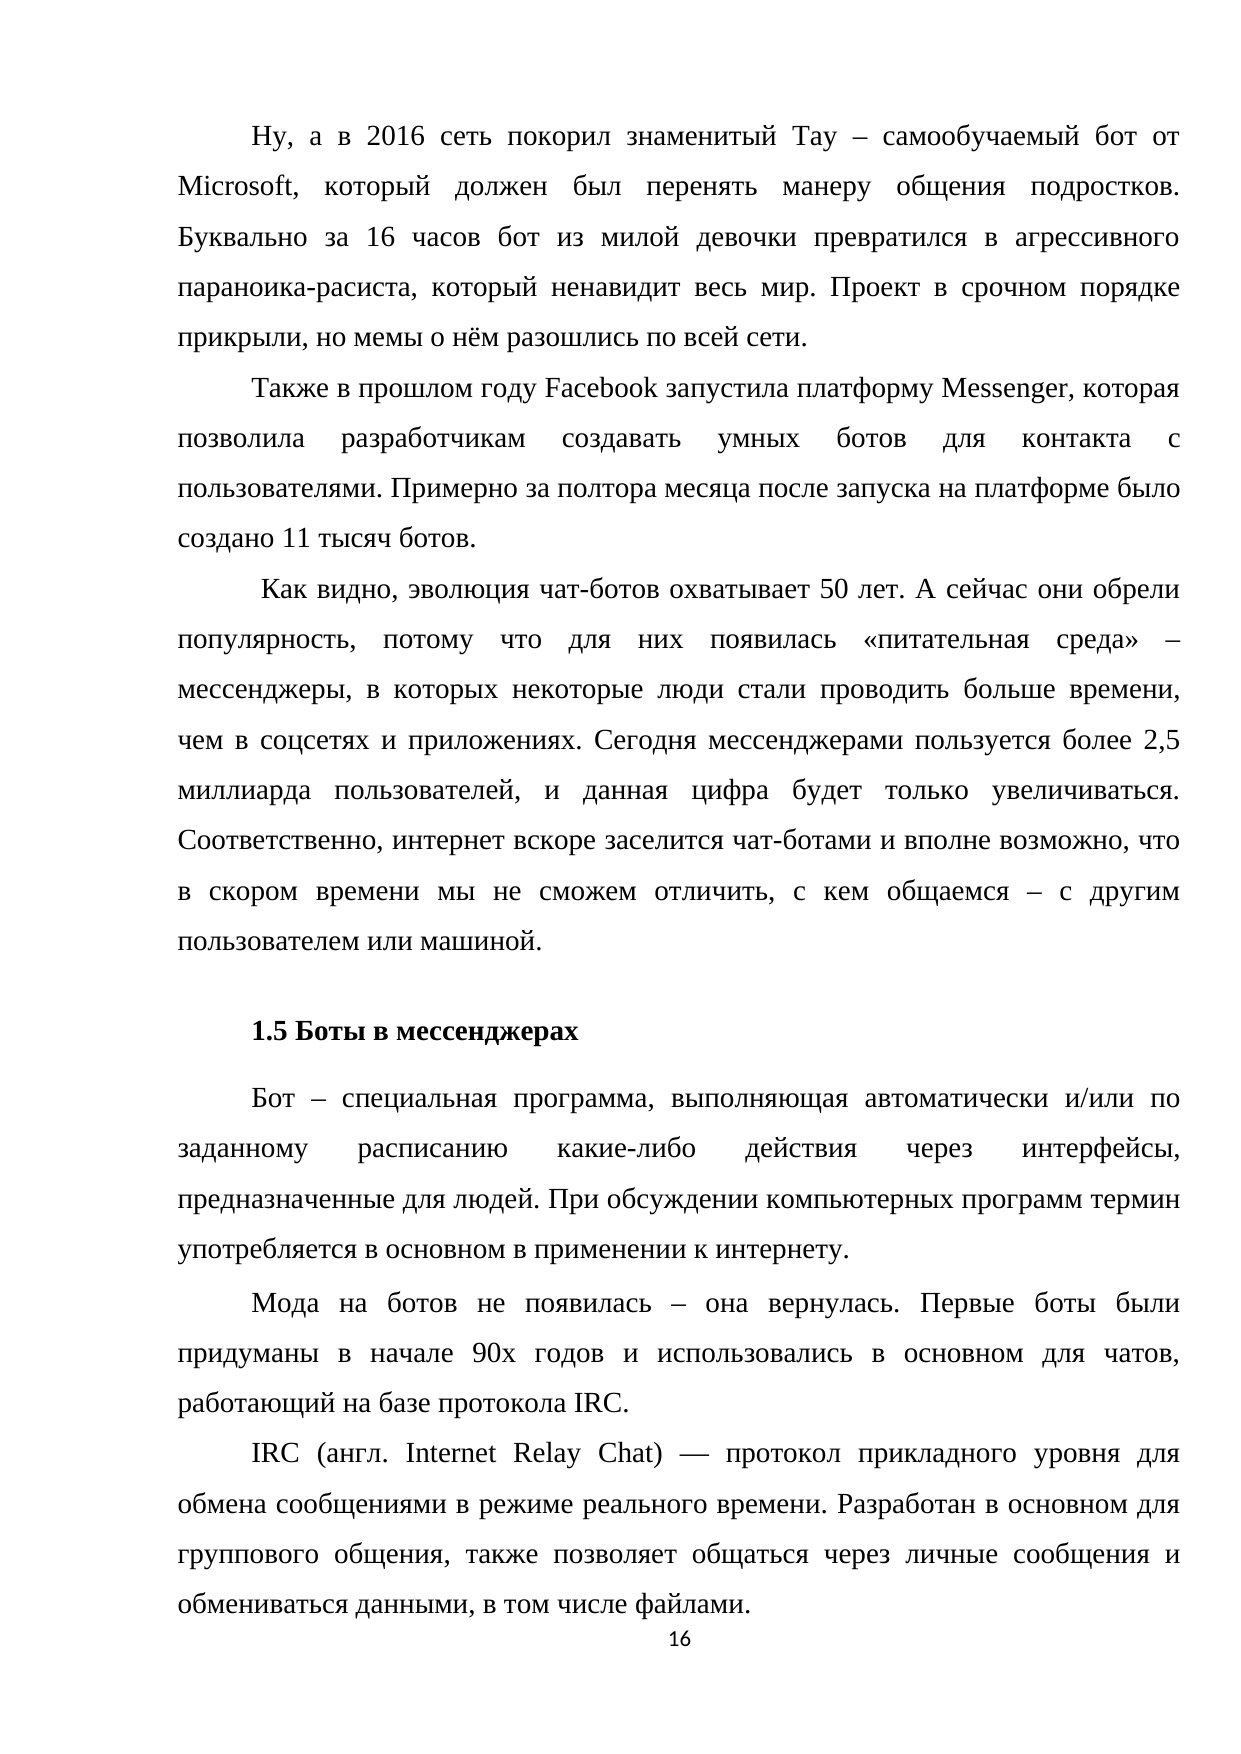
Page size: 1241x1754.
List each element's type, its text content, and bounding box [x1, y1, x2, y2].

text Как видно, эволюция чат-ботов охватывает 50 лет. А сейчас они обрели популярность, потому что для них появилась «питательная среда» – мессенджеры, в которых некоторые люди стали проводить больше времени, чем в соцсетях и приложениях. Сегодня мессенджерами пользуется более 2,5 миллиарда пользователей, и данная цифра будет только увеличиваться. Соответственно, интернет вскоре заселится чат-ботами и вполне возможно, что в скором времени мы не сможем отличить, с кем общаемся – с другим пользователем или машиной. [177, 571, 1181, 957]
text IRC (англ. Internet Relay Chat) — протокол прикладного уровня для обмена сообщениями в режиме реального времени. Разработан в основном для группового общения, также позволяет общаться через личные сообщения и обмениваться данными, в том числе файлами. [177, 1436, 1181, 1620]
text Ну, а в 2016 сеть покорил знаменитый Tay – самообучаемый бот от Microsoft, который должен был перенять манеру общения подростков. Буквально за 16 часов бот из милой девочки превратился в агрессивного параноика-расиста, который ненавидит весь мир. Проект в срочном порядке прикрыли, но мемы о нём разошлись по всей сети. [177, 118, 1181, 353]
text Также в прошлом году Facebook запустила платформу Messenger, которая позволила разработчикам создавать умных ботов для контакта с пользователями. Примерно за полтора месяца после запуска на платформе было создано 11 тысяч ботов. [177, 370, 1181, 554]
text Мода на ботов не появилась – она вернулась. Первые боты были придуманы в начале 90х годов и использовались в основном для чатов, работающий на базе протокола IRC. [177, 1285, 1181, 1419]
text 1.5 Боты в мессенджерах [177, 1013, 1181, 1047]
text Бот – специальная программа, выполняющая автоматически и/или по заданному расписанию какие-либо действия через интерфейсы, предназначенные для людей. При обсуждении компьютерных программ термин употребляется в основном в применении к интернету. [177, 1080, 1181, 1265]
